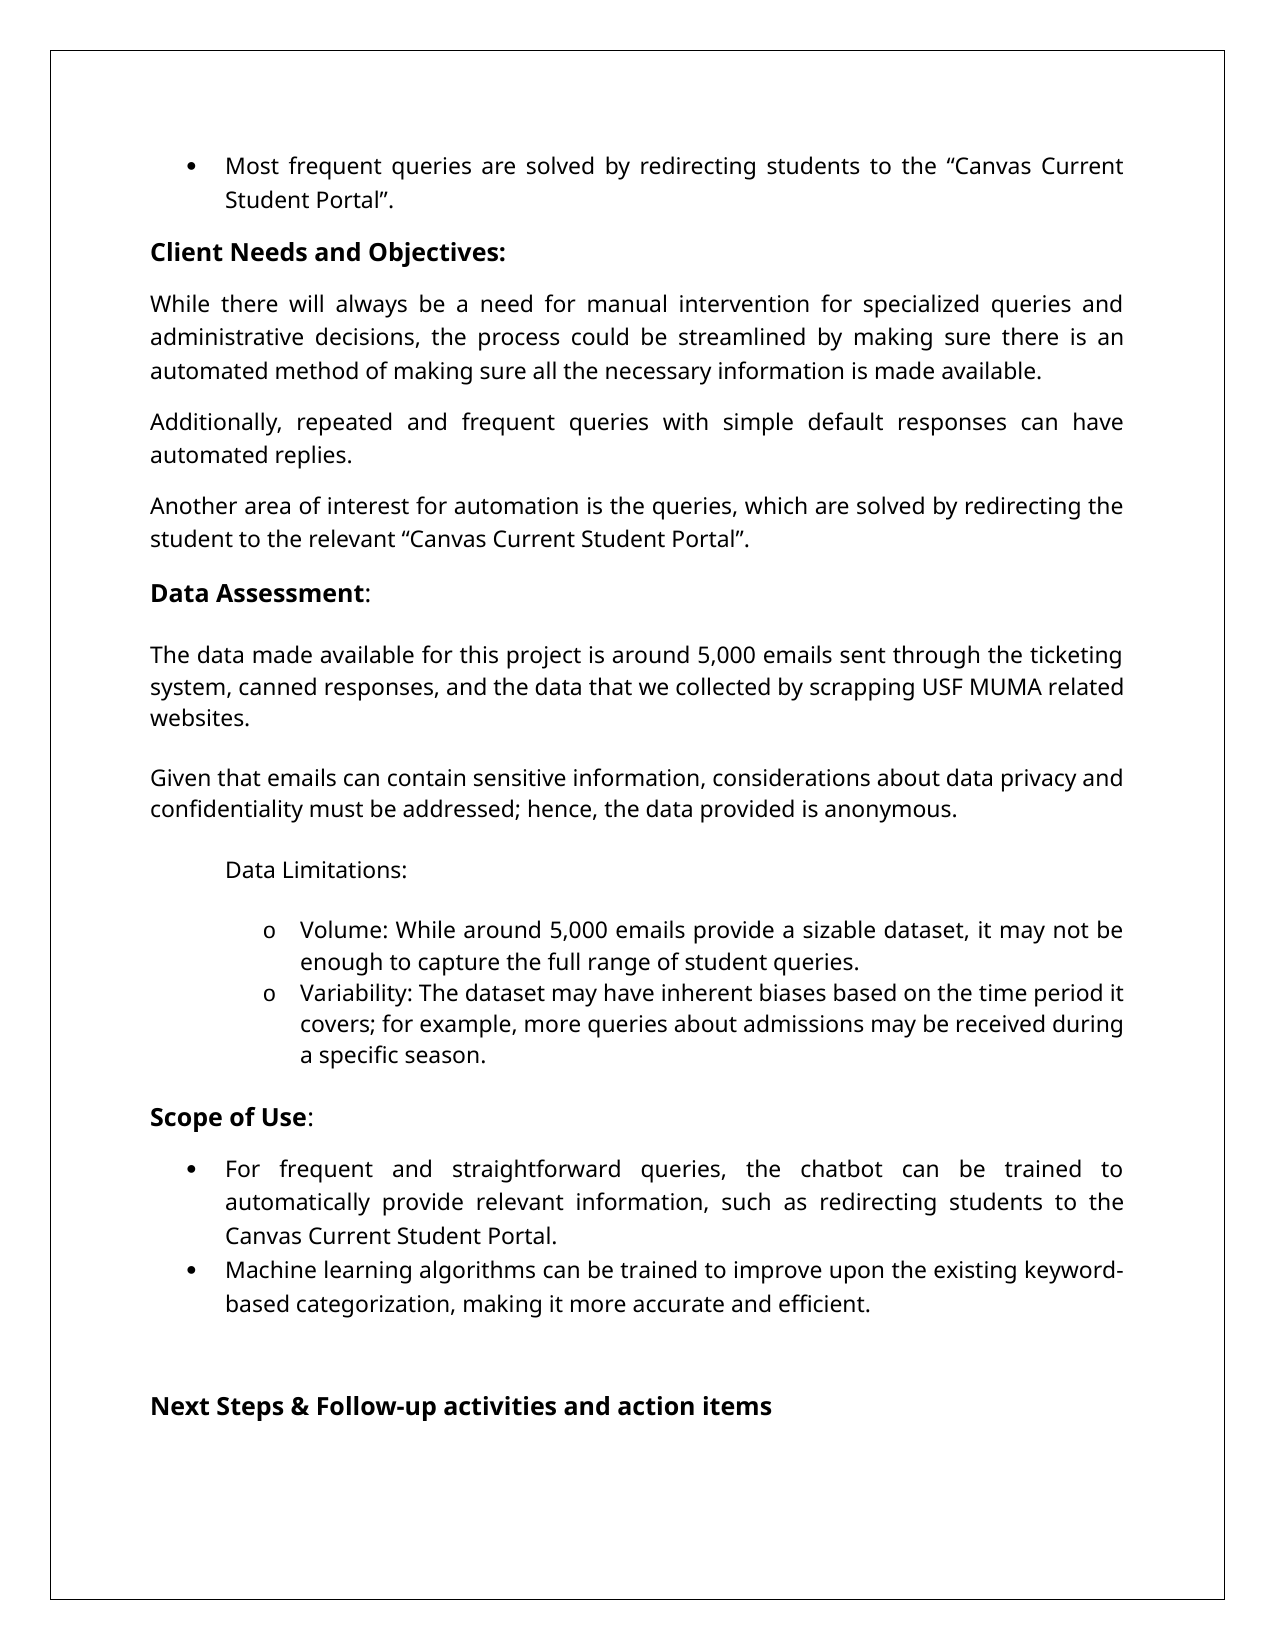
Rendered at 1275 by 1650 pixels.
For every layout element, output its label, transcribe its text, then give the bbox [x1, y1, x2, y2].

text Data Limitations: [225, 854, 1125, 885]
text Next Steps & Follow-up activities and action items [150, 1388, 1125, 1422]
list Machine learning algorithms can be trained to improve upon the existing keyword-based categorization, making it more accurate and efficient. [187, 1254, 1125, 1319]
text Given that emails can contain sensitive information, considerations about data privacy and confidentiality must be addressed; hence, the data provided is anonymous. [150, 762, 1125, 824]
list For frequent and straightforward queries, the chatbot can be trained to automatically provide relevant information, such as redirecting students to the Canvas Current Student Portal. [187, 1153, 1125, 1251]
text Additionally, repeated and frequent queries with simple default responses can have automated replies. [150, 406, 1125, 471]
list Variability: The dataset may have inherent biases based on the time period it covers; for example, more queries about admissions may be received during a specific season. [262, 977, 1125, 1071]
text The data made available for this project is around 5,000 emails sent through the ticketing system, canned responses, and the data that we collected by scrapping USF MUMA related websites. [150, 639, 1125, 733]
list Most frequent queries are solved by redirecting students to the “Canvas Current Student Portal”. [187, 150, 1125, 215]
text Scope of Use: [150, 1100, 1125, 1134]
text Another area of interest for automation is the queries, which are solved by redirecting the student to the relevant “Canvas Current Student Portal”. [150, 490, 1125, 555]
text Data Assessment: [150, 576, 1125, 610]
text Client Needs and Objectives: [150, 234, 1125, 268]
text While there will always be a need for manual intervention for specialized queries and administrative decisions, the process could be streamlined by making sure there is an automated method of making sure all the necessary information is made available. [150, 288, 1125, 386]
list Volume: While around 5,000 emails provide a sizable dataset, it may not be enough to capture the full range of student queries. [262, 914, 1125, 977]
